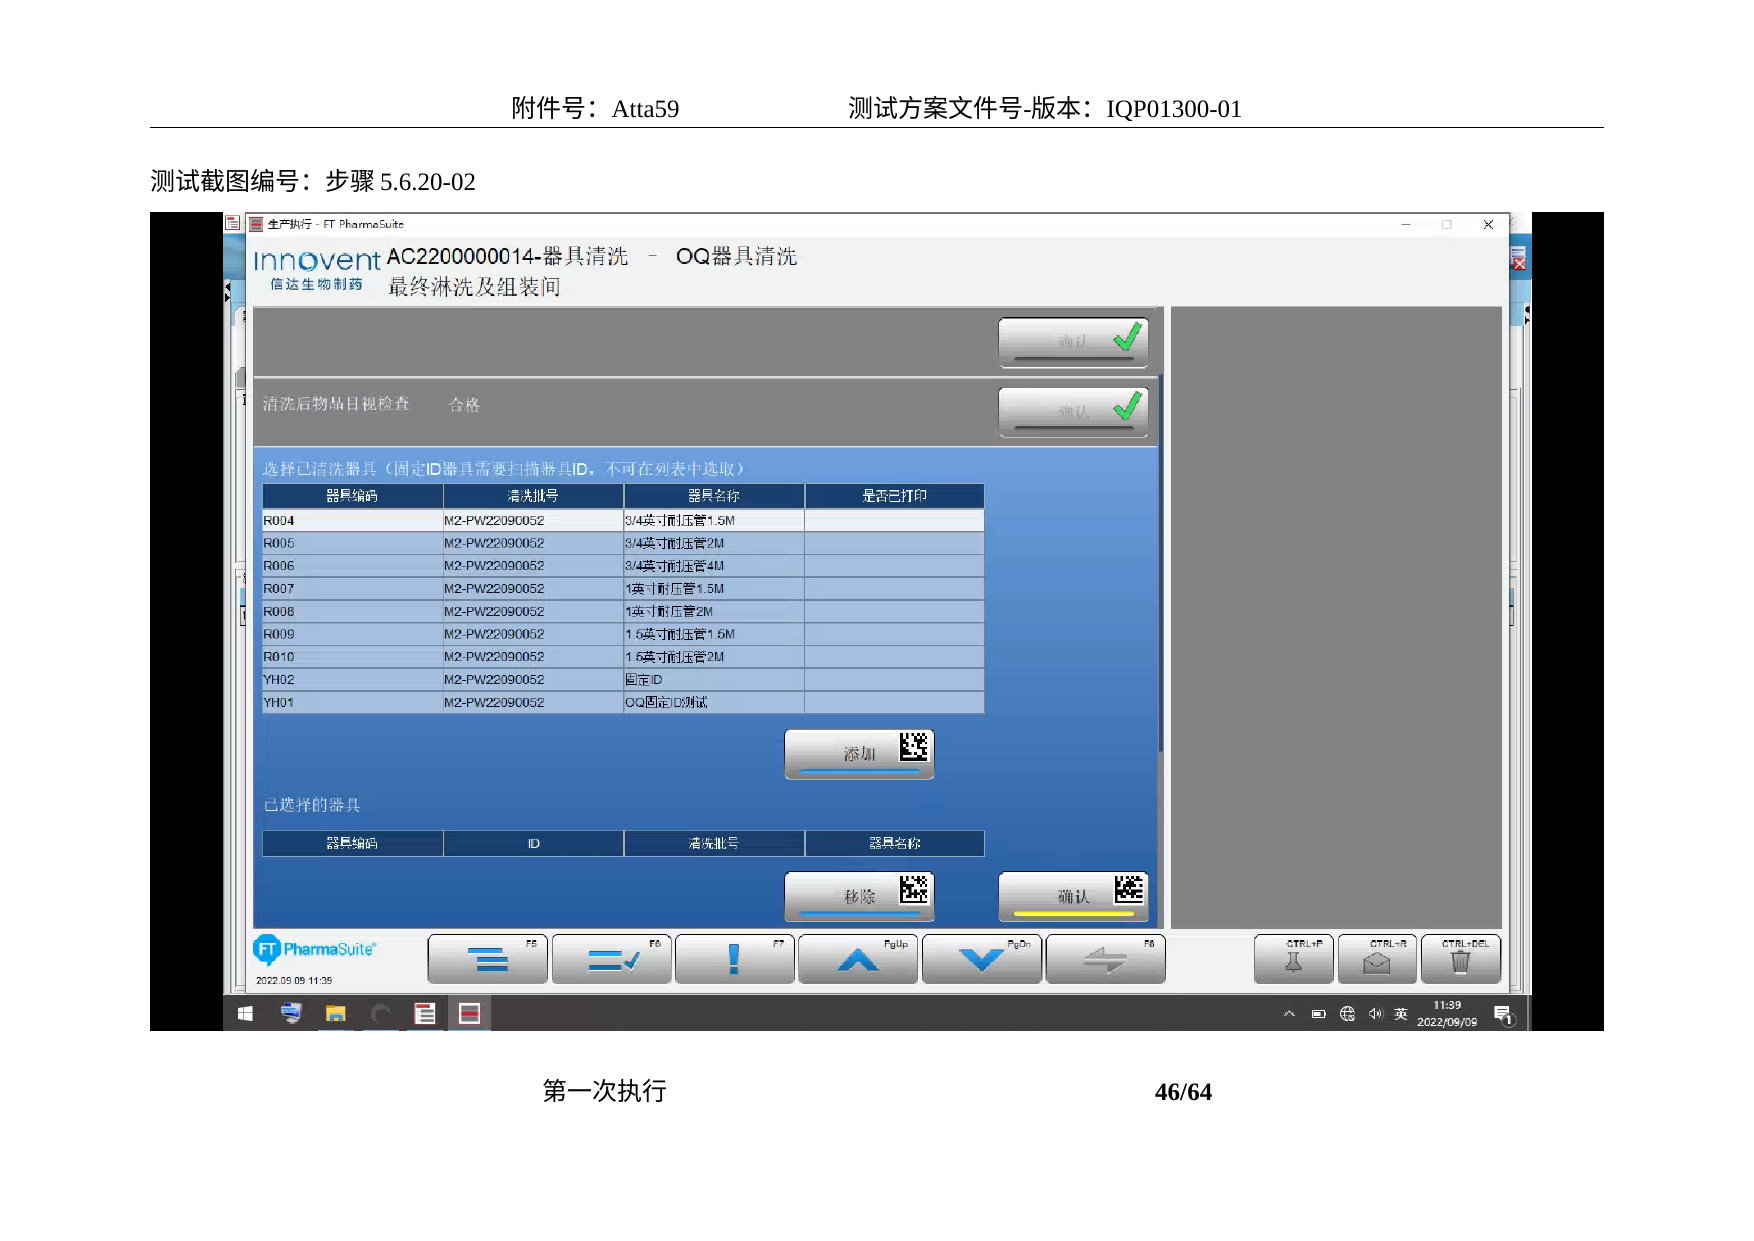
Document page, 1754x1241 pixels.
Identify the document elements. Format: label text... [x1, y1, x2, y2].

text 测试截图编号：步骤5.6.20-02 [150, 147, 1604, 212]
picture [150, 212, 1604, 1031]
